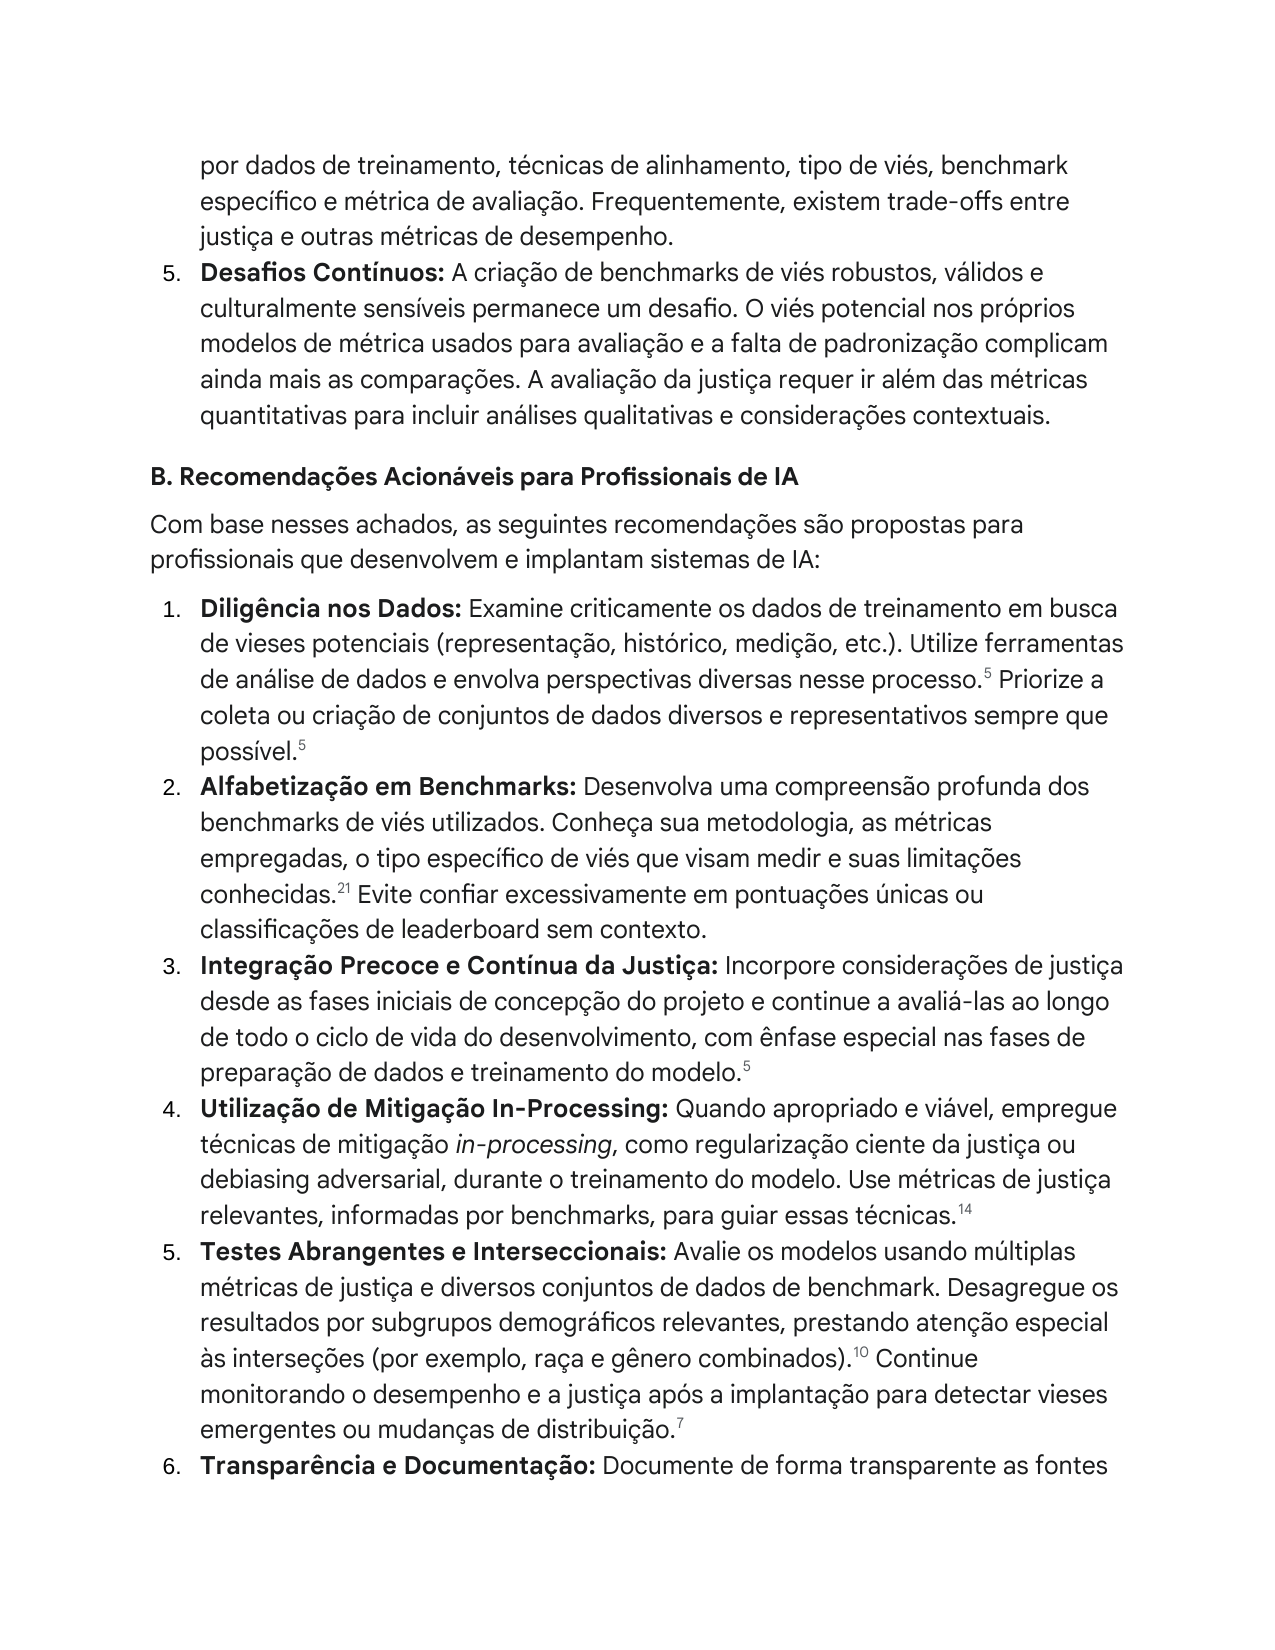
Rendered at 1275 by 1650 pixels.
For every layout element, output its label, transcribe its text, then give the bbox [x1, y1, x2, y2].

text Com base nesses achados, as seguintes recomendações são propostas para profissionais que desenvolvem e implantam sistemas de IA: [150, 509, 1125, 576]
subtitle B. Recomendações Acionáveis para Profissionais de IA [150, 461, 1125, 492]
list Testes Abrangentes e Interseccionais: Avalie os modelos usando múltiplas métricas de justiça e diversos conjuntos de dados de benchmark. Desagregue os resultados por subgrupos demográficos relevantes, prestando atenção especial às interseções (por exemplo, raça e gênero combinados).10 Continue monitorando o desempenho e a justiça após a implantação para detectar vieses emergentes ou mudanças de distribuição.7 [162, 1236, 1125, 1446]
list Desafios Contínuos: A criação de benchmarks de viés robustos, válidos e culturalmente sensíveis permanece um desafio. O viés potencial nos próprios modelos de métrica usados para avaliação e a falta de padronização complicam ainda mais as comparações. A avaliação da justiça requer ir além das métricas quantitativas para incluir análises qualitativas e considerações contextuais. [162, 257, 1125, 431]
list Alfabetização em Benchmarks: Desenvolva uma compreensão profunda dos benchmarks de viés utilizados. Conheça sua metodologia, as métricas empregadas, o tipo específico de viés que visam medir e suas limitações conhecidas.21 Evite confiar excessivamente em pontuações únicas ou classificações de leaderboard sem contexto. [162, 772, 1125, 946]
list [162, 1451, 1125, 1482]
list Integração Precoce e Contínua da Justiça: Incorpore considerações de justiça desde as fases iniciais de concepção do projeto e continue a avaliá-las ao longo de todo o ciclo de vida do desenvolvimento, com ênfase especial nas fases de preparação de dados e treinamento do modelo.5 [162, 950, 1125, 1089]
list Utilização de Mitigação In-Processing: Quando apropriado e viável, empregue técnicas de mitigação in-processing, como regularização ciente da justiça ou debiasing adversarial, durante o treinamento do modelo. Use métricas de justiça relevantes, informadas por benchmarks, para guiar essas técnicas.14 [162, 1093, 1125, 1232]
list Diligência nos Dados: Examine criticamente os dados de treinamento em busca de vieses potenciais (representação, histórico, medição, etc.). Utilize ferramentas de análise de dados e envolva perspectivas diversas nesse processo.5 Priorize a coleta ou criação de conjuntos de dados diversos e representativos sempre que possível.5 [162, 593, 1125, 767]
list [162, 150, 1125, 253]
